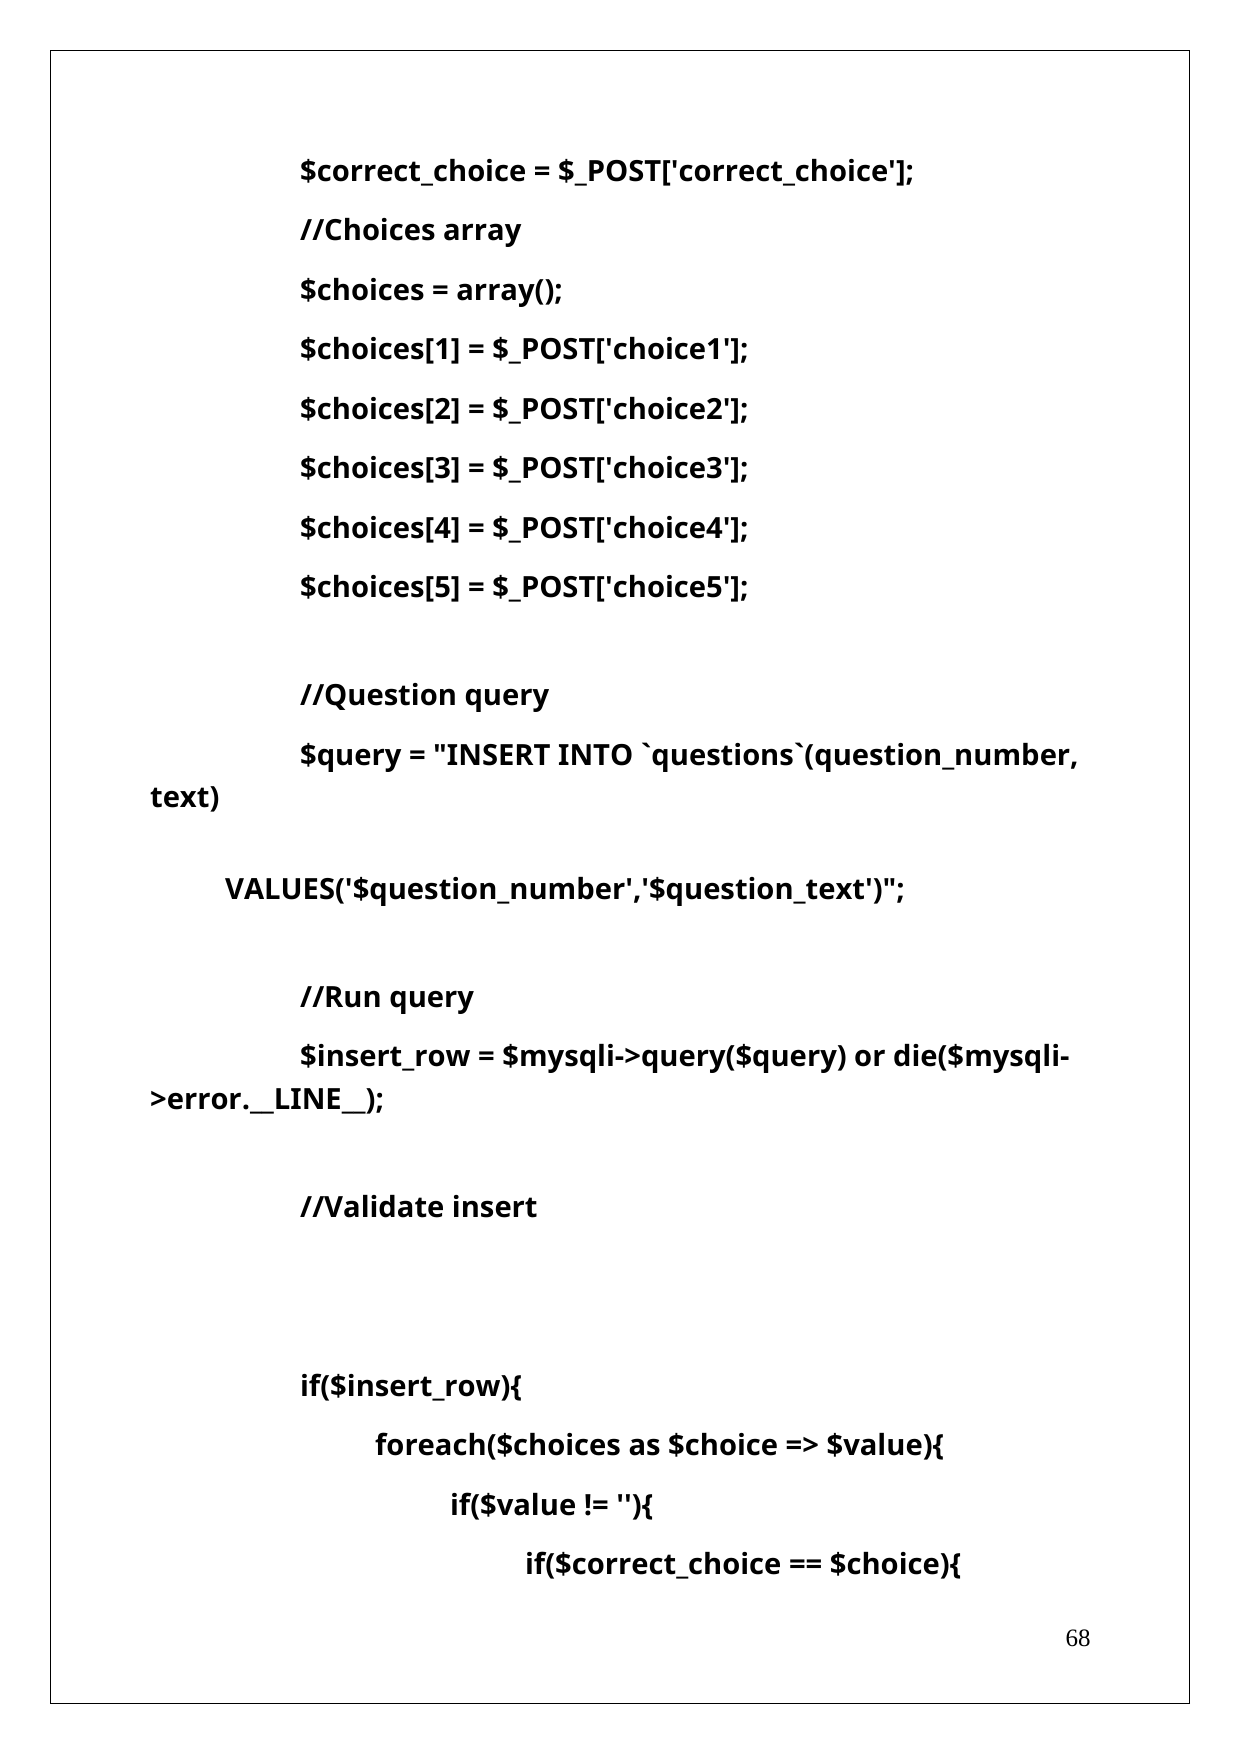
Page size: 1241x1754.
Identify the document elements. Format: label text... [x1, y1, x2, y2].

text $choices = array(); [150, 269, 1090, 309]
text //Question query [150, 674, 1090, 714]
text foreach($choices as $choice => $value){ [150, 1424, 1090, 1464]
text //Run query [150, 976, 1090, 1016]
text //Validate insert [150, 1186, 1090, 1226]
text $correct_choice = $_POST['correct_choice']; [150, 150, 1090, 190]
text $choices[4] = $_POST['choice4']; [150, 507, 1090, 547]
text if($correct_choice == $choice){ [150, 1543, 1090, 1583]
text $insert_row = $mysqli->query($query) or die($mysqli->error.__LINE__); [150, 1036, 1090, 1118]
text if($value != ''){ [150, 1484, 1090, 1523]
text $choices[5] = $_POST['choice5']; [150, 566, 1090, 606]
text $choices[3] = $_POST['choice3']; [150, 447, 1090, 487]
text $choices[2] = $_POST['choice2']; [150, 388, 1090, 428]
text //Choices array [150, 209, 1090, 249]
text $query = "INSERT INTO `questions`(question_number, text) [150, 734, 1090, 816]
text if($insert_row){ [150, 1365, 1090, 1404]
text $choices[1] = $_POST['choice1']; [150, 328, 1090, 368]
text VALUES('$question_number','$question_text')"; [150, 836, 1090, 908]
